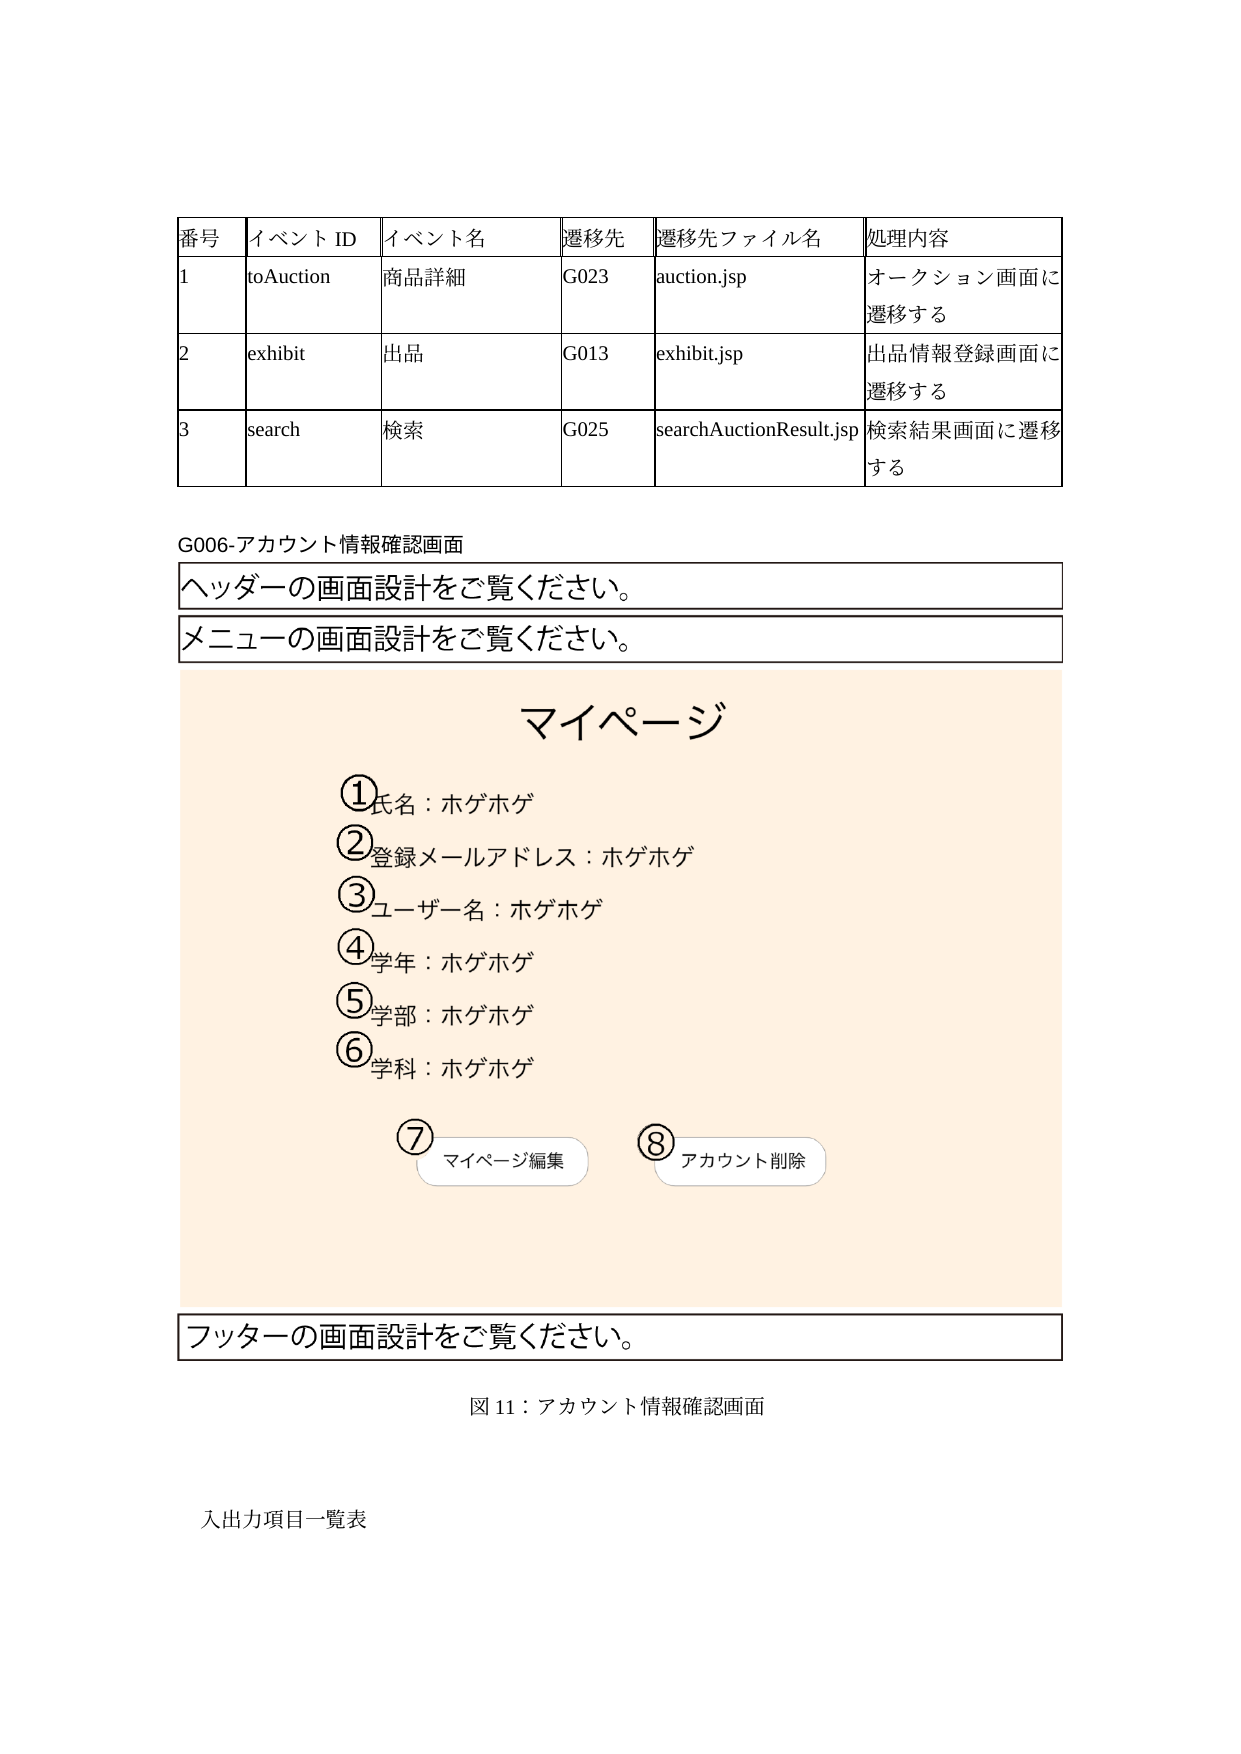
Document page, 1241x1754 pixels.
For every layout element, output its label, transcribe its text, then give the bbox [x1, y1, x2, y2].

table_cell G025 [562, 411, 654, 486]
table_header 遷移先 [563, 218, 653, 256]
table_cell 検索 [382, 411, 561, 486]
text G006-アカウント情報確認画面 [177, 524, 1063, 562]
table_cell G013 [562, 334, 654, 409]
table_cell 検索結果画面に遷移する [866, 411, 1061, 486]
table_cell 3 [179, 411, 245, 486]
table_cell exhibit [247, 334, 381, 409]
table_cell G023 [562, 257, 654, 332]
table_cell オークション画面に遷移する [866, 257, 1061, 332]
table_cell auction.jsp [656, 257, 864, 332]
table_cell 1 [179, 257, 245, 332]
table_cell 2 [179, 334, 245, 409]
table_header 遷移先ファイル名 [657, 218, 863, 256]
text 図11：アカウント情報確認画面 [177, 1387, 1063, 1424]
table_header 処理内容 [867, 218, 1061, 256]
table_cell 出品 [382, 334, 561, 409]
text 入出力項目一覧表 [177, 1499, 1063, 1537]
table_header イベント名 [383, 218, 560, 256]
table_cell exhibit.jsp [656, 334, 864, 409]
table_cell 出品情報登録画面に遷移する [866, 334, 1061, 409]
picture [177, 562, 1063, 1361]
table_cell toAuction [247, 257, 381, 332]
table_header イベントID [248, 218, 380, 256]
table_cell searchAuctionResult.jsp [656, 411, 864, 486]
table_cell 商品詳細 [382, 257, 561, 332]
table_header 番号 [179, 218, 245, 256]
table_cell search [247, 411, 381, 486]
